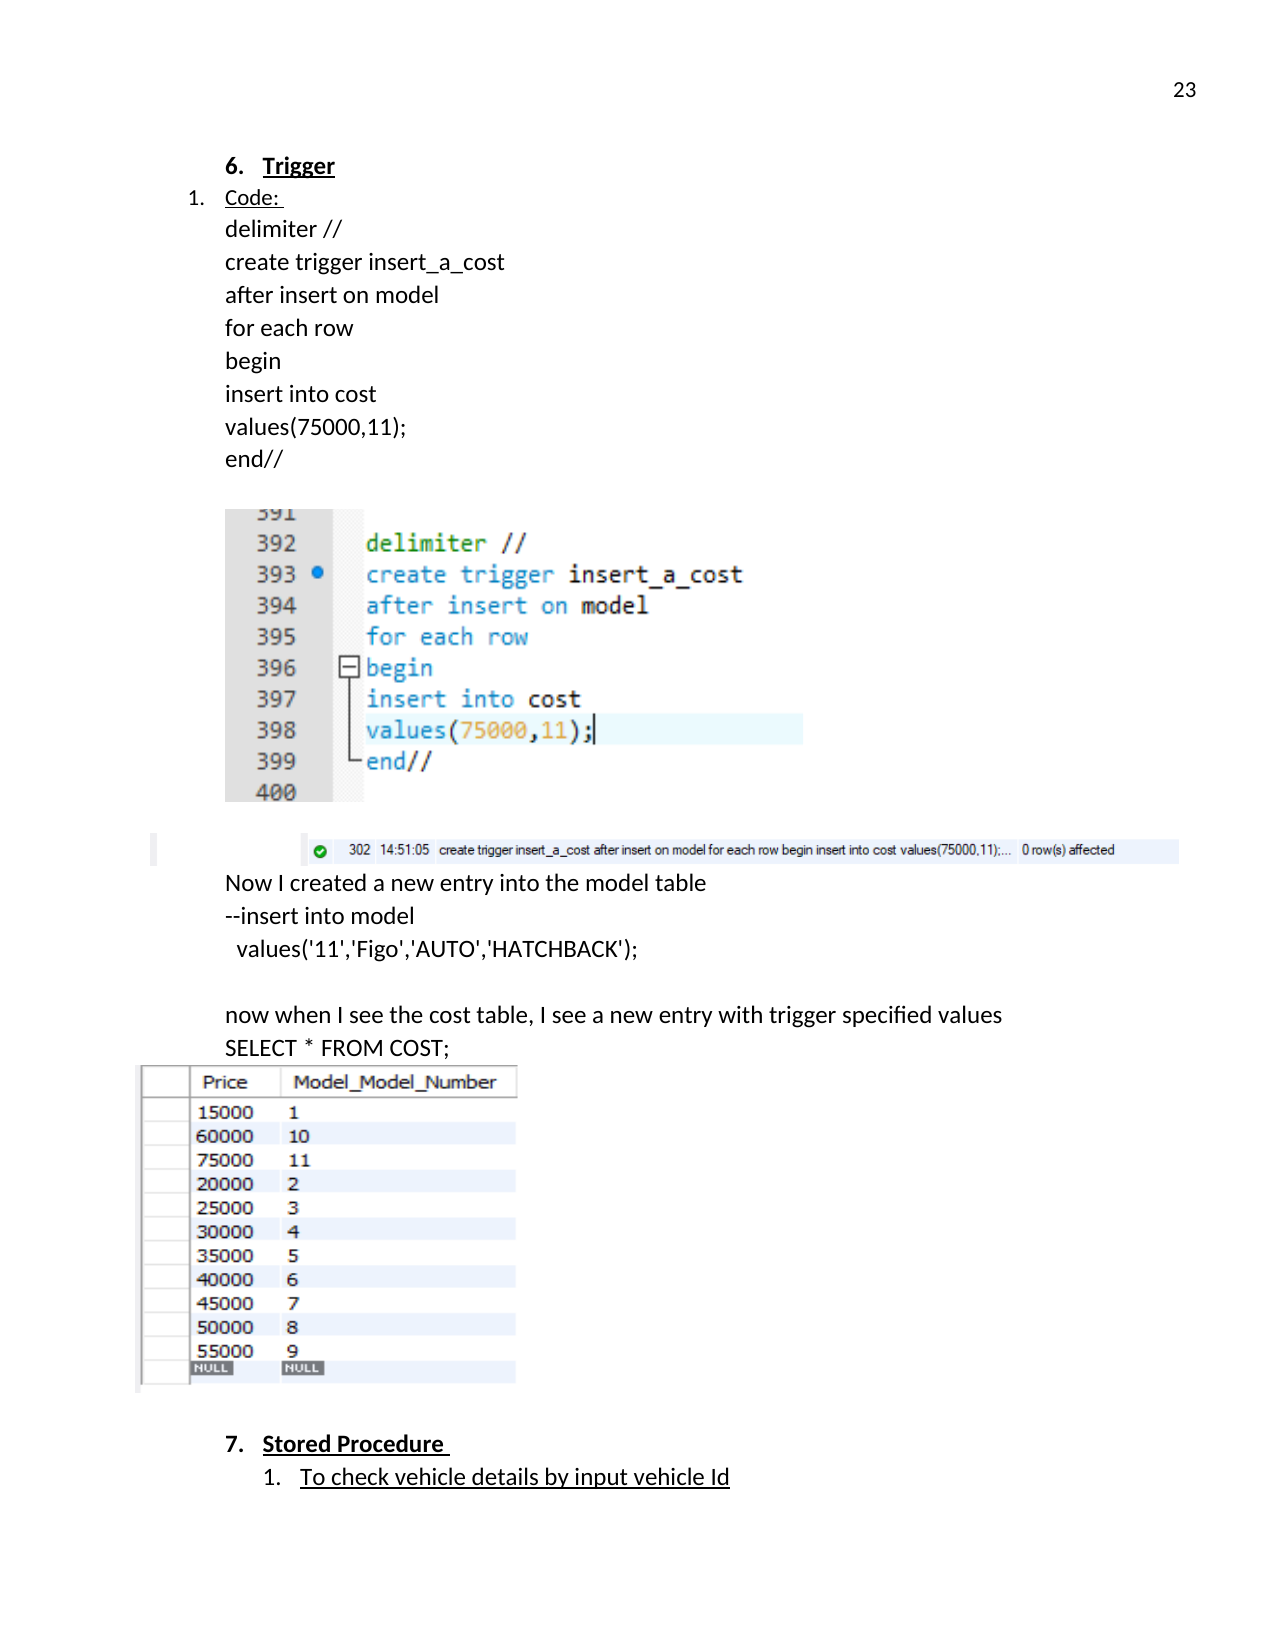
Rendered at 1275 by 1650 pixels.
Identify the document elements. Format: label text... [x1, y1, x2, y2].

picture [150, 833, 1179, 866]
list after insert on model [225, 279, 1095, 309]
list Trigger [225, 150, 1095, 181]
list begin [225, 345, 1095, 375]
picture [225, 509, 804, 802]
list now when I see the cost table, I see a new entry with trigger specified values [225, 999, 1095, 1029]
list for each row [225, 312, 1095, 342]
picture [135, 1065, 518, 1393]
list SELECT * FROM COST; [225, 1032, 1095, 1062]
list Stored Procedure [225, 1428, 1095, 1459]
list delimiter // [225, 213, 1095, 244]
list --insert into model [225, 900, 1095, 931]
list end// [225, 443, 1095, 474]
list To check vehicle details by input vehicle Id [262, 1461, 1095, 1492]
list values('11','Figo','AUTO','HATCHBACK'); [225, 933, 1095, 964]
list create trigger insert_a_cost [225, 246, 1095, 277]
list Now I created a new entry into the model table [225, 867, 1095, 898]
list Code: [187, 183, 1095, 211]
list values(75000,11); [225, 411, 1095, 441]
list insert into cost [225, 378, 1095, 408]
